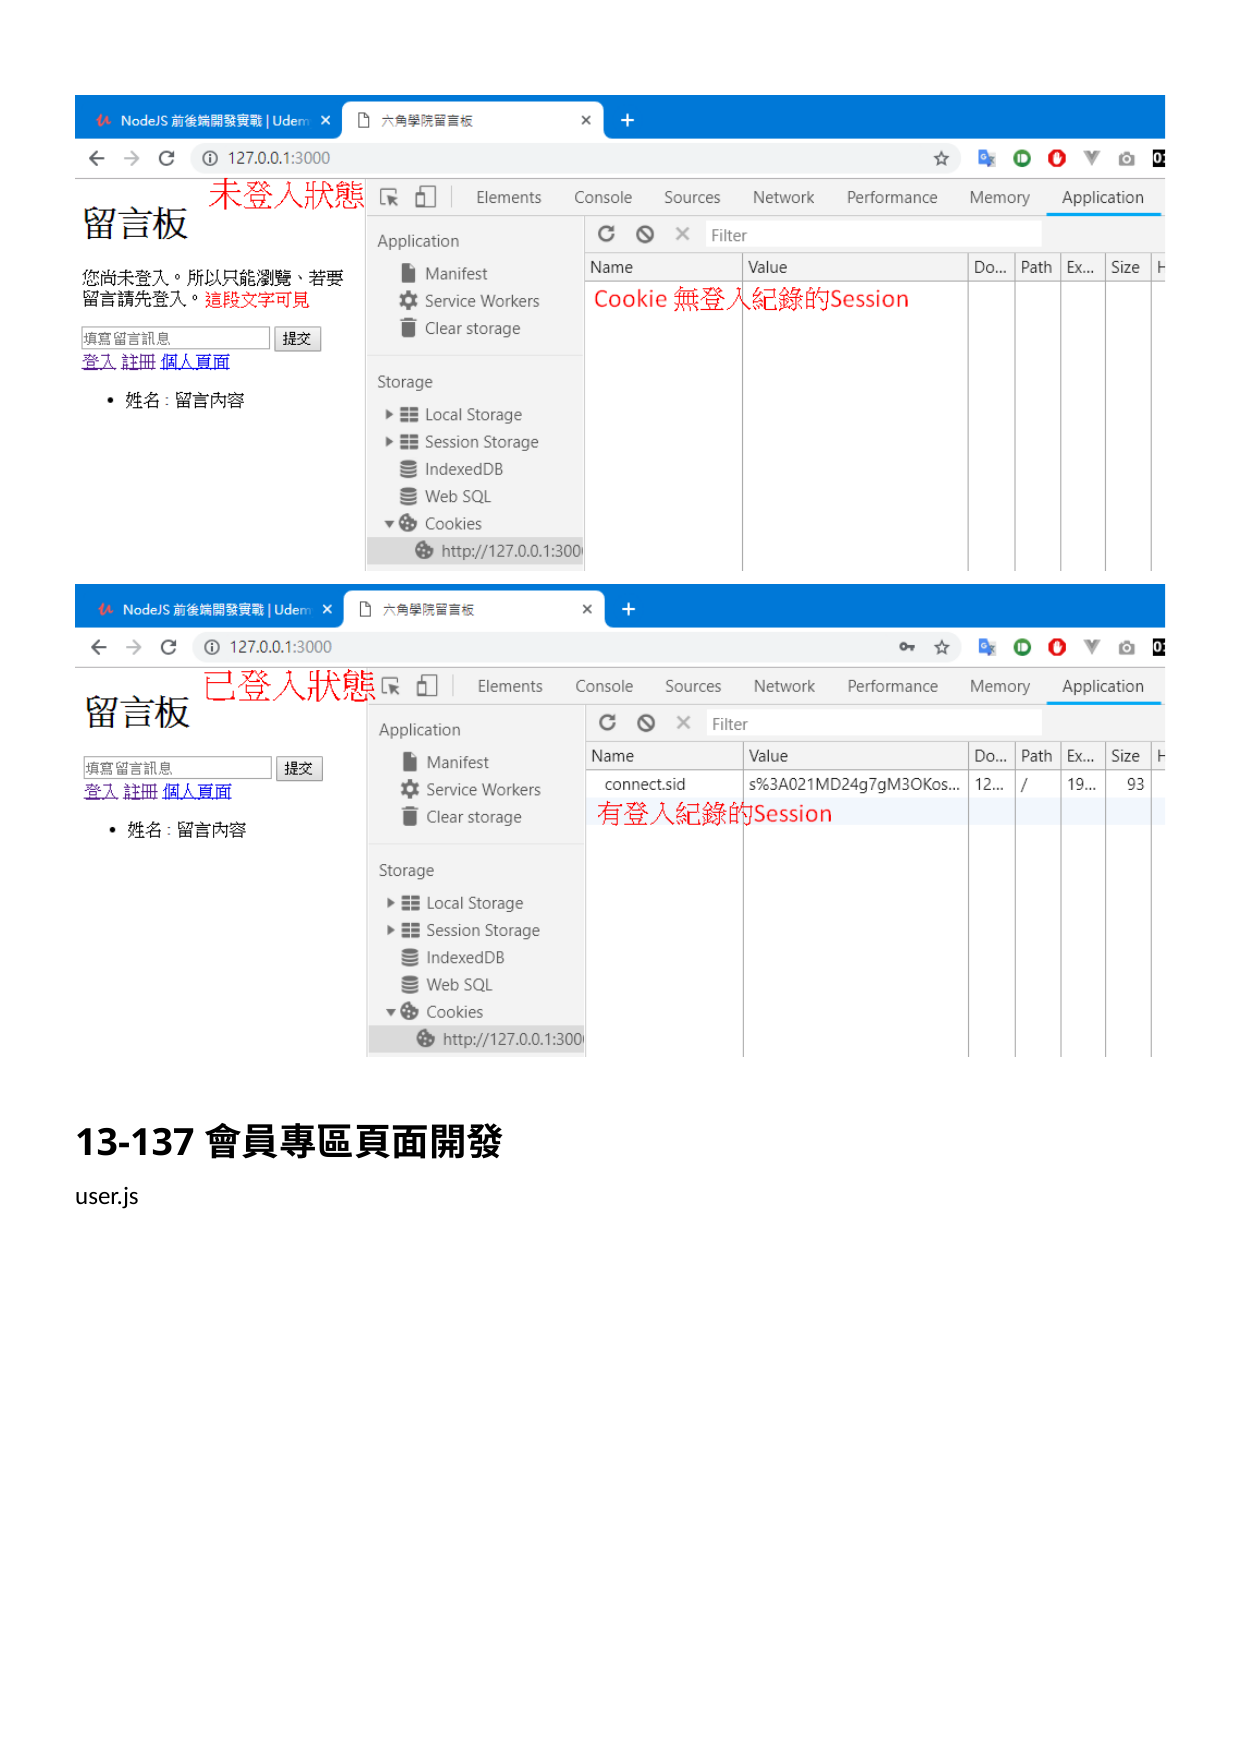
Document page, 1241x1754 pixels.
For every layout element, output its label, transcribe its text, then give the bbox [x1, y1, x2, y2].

picture [75, 95, 1166, 571]
picture [75, 584, 1166, 1057]
subtitle 13-137 會員專區頁面開發 [75, 1102, 1165, 1177]
text user.js [75, 1177, 1165, 1214]
